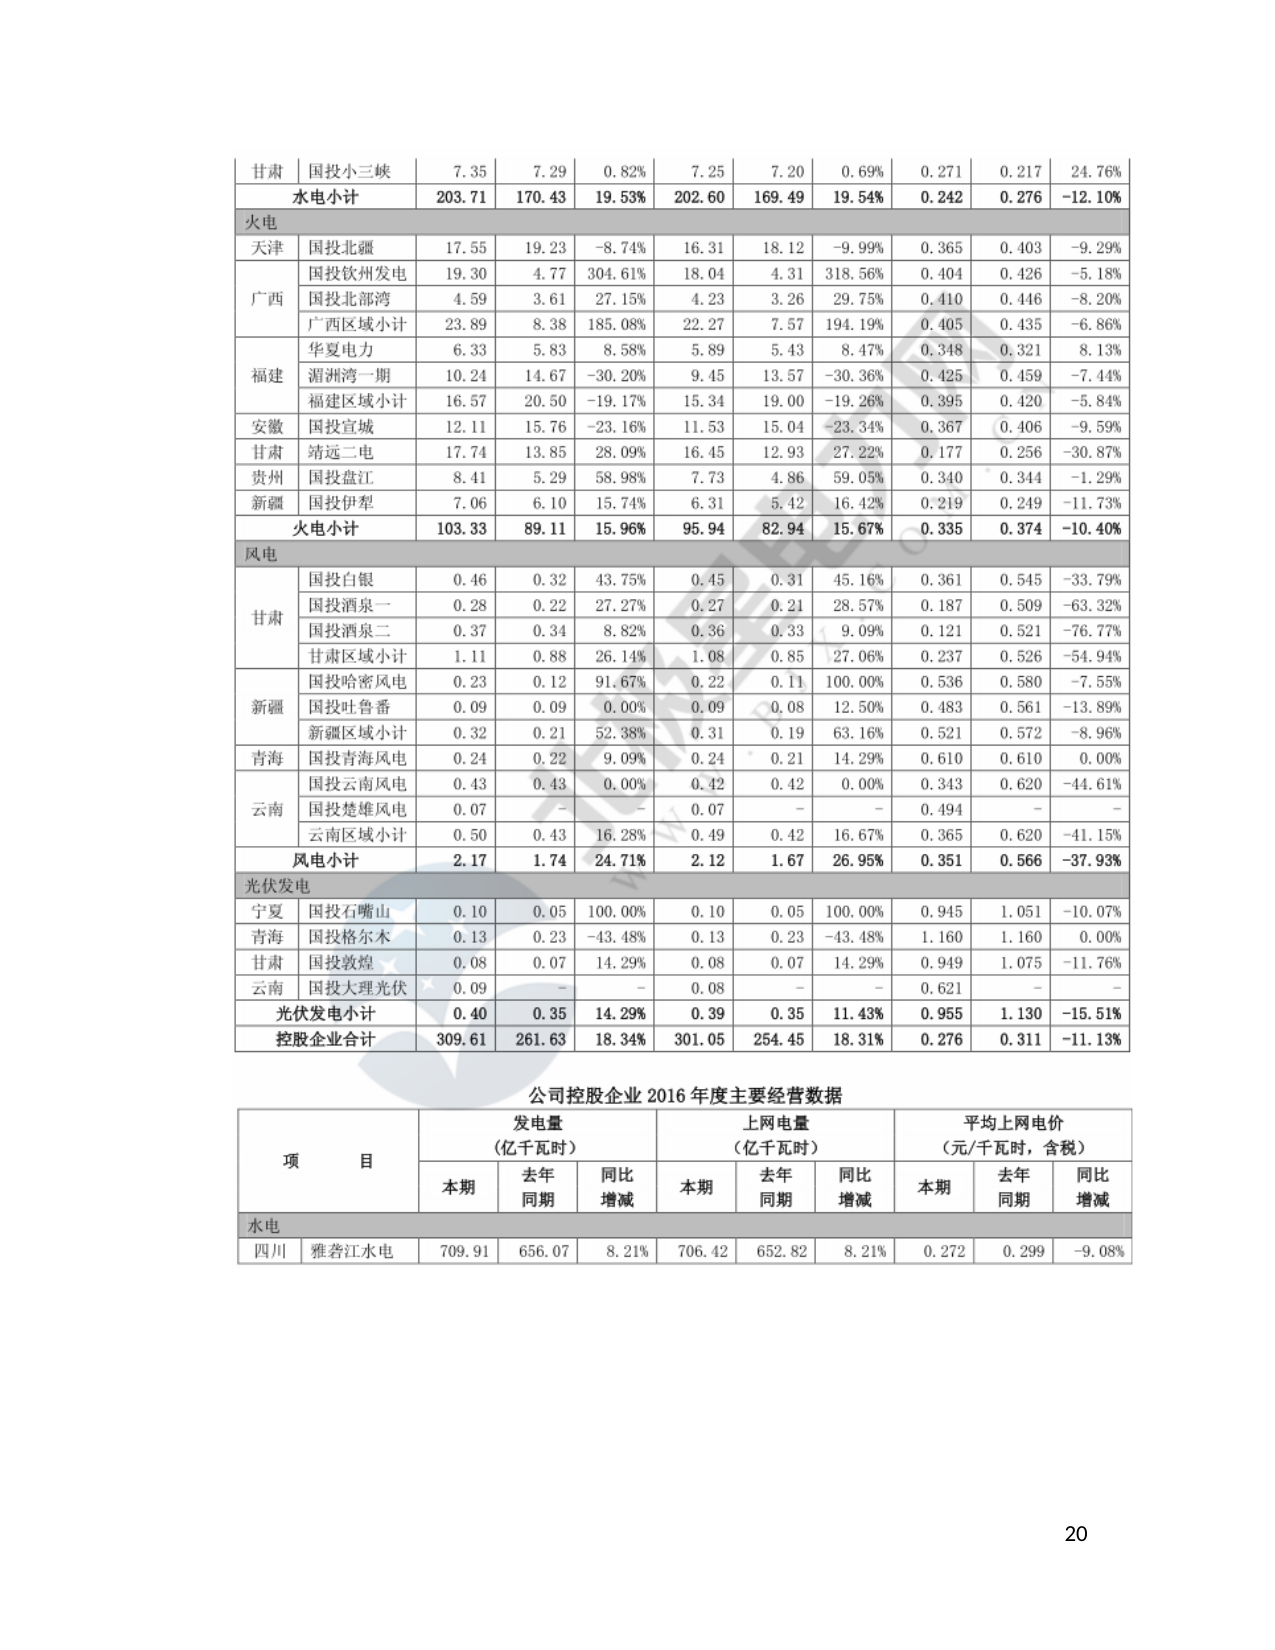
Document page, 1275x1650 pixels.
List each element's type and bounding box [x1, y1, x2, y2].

picture [232, 150, 1133, 1269]
